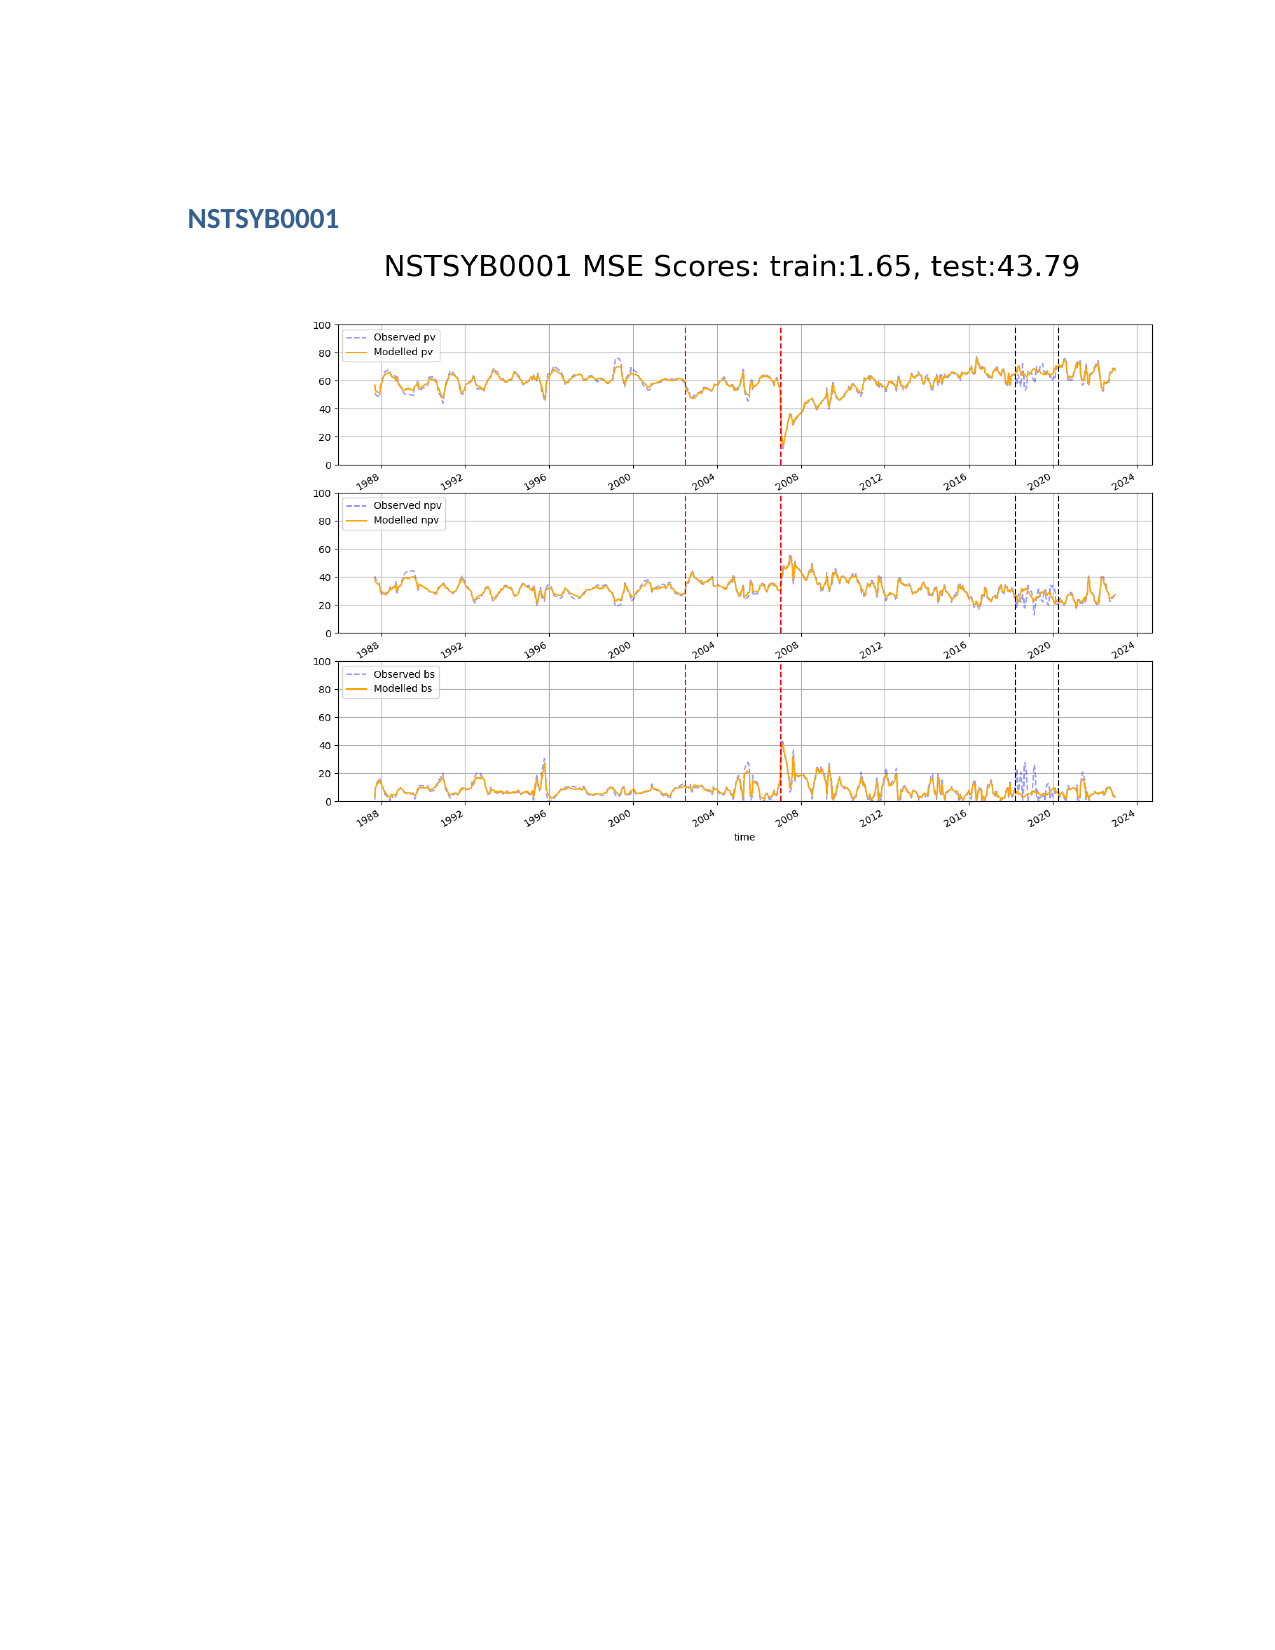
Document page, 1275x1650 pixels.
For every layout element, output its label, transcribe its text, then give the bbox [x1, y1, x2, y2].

subtitle NSTSYB0001 [187, 200, 1087, 236]
picture [206, 241, 1257, 941]
